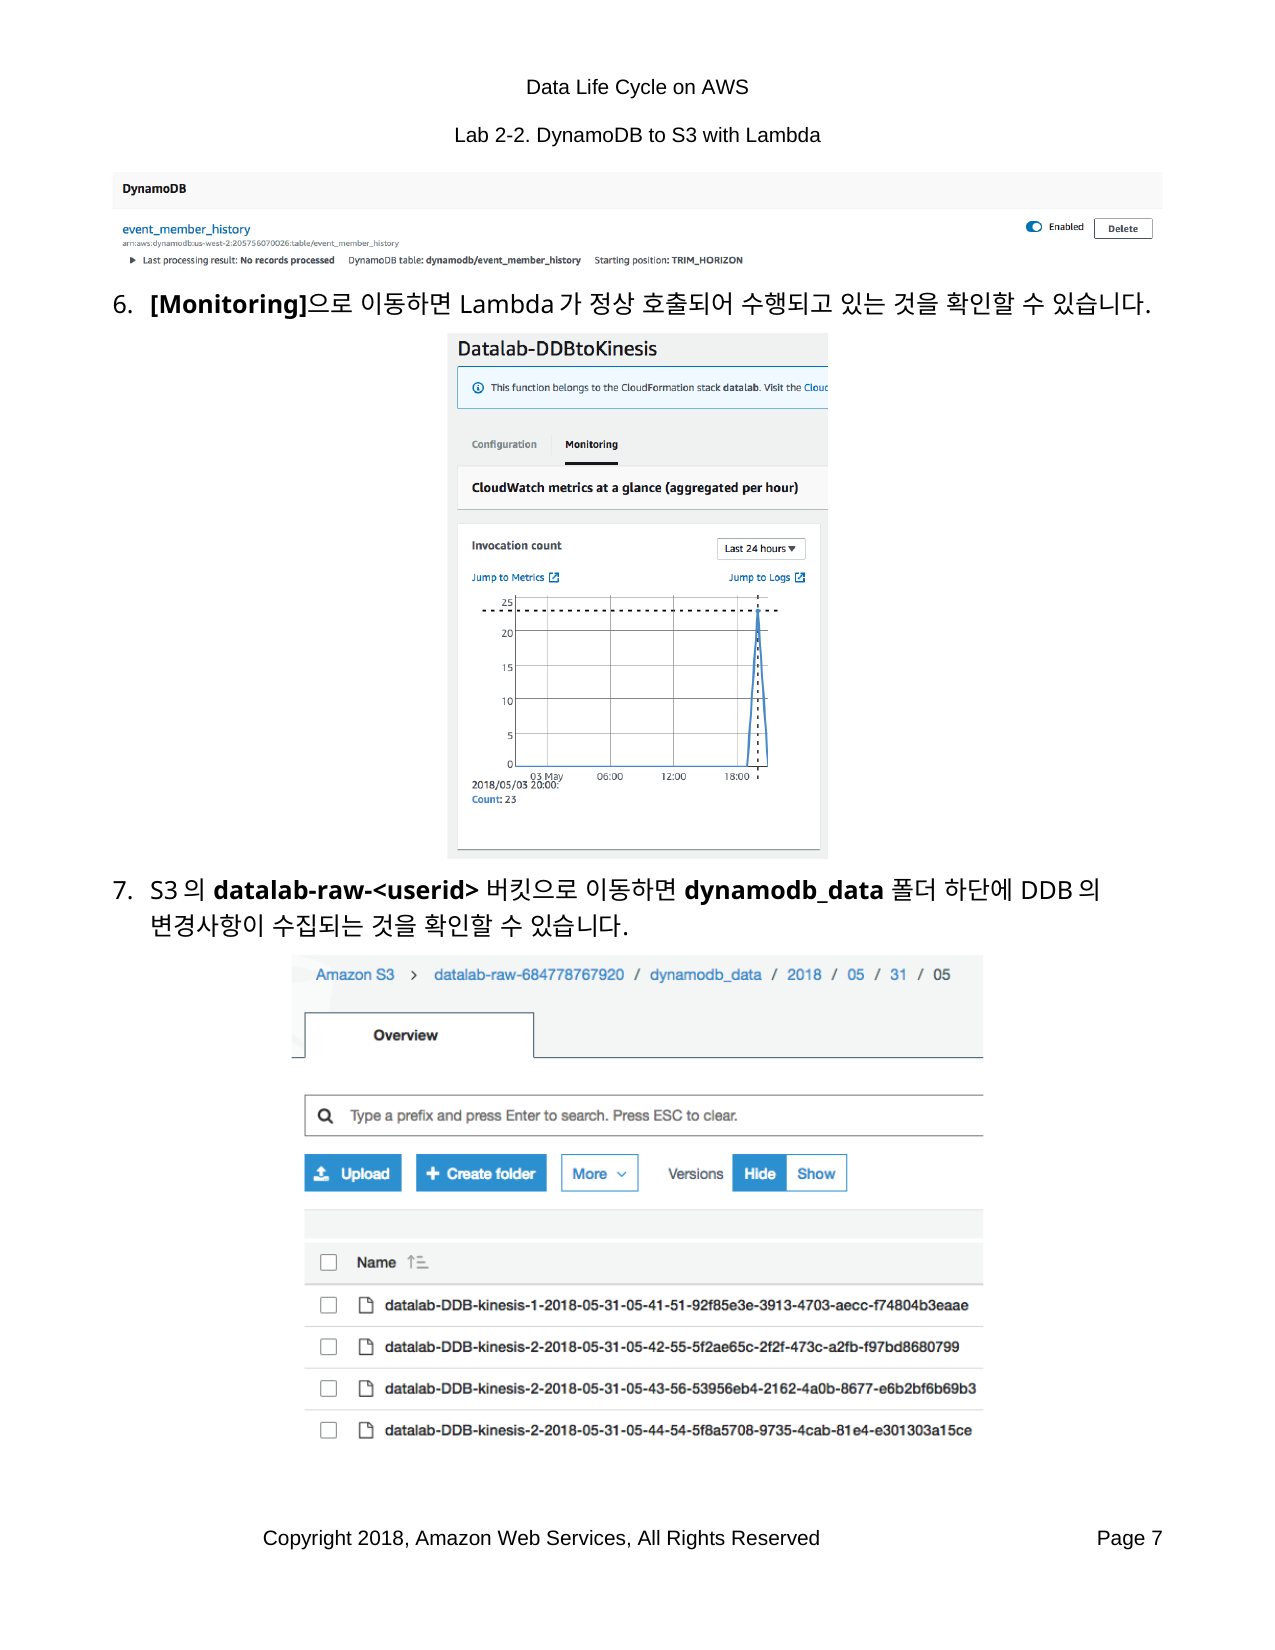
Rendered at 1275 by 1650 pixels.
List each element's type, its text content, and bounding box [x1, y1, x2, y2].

picture [447, 333, 828, 859]
picture [112, 172, 1163, 272]
list [Monitoring]으로 이동하면 Lambda가 정상 호출되어 수행되고 있는 것을 확인할 수 있습니다. [112, 284, 1162, 321]
picture [291, 955, 984, 1450]
list S3의 datalab-raw-<userid> 버킷으로 이동하면 dynamodb_data 폴더 하단에 DDB의 변경사항이 수집되는 것을 확인할 수 있습니다. [112, 871, 1162, 943]
